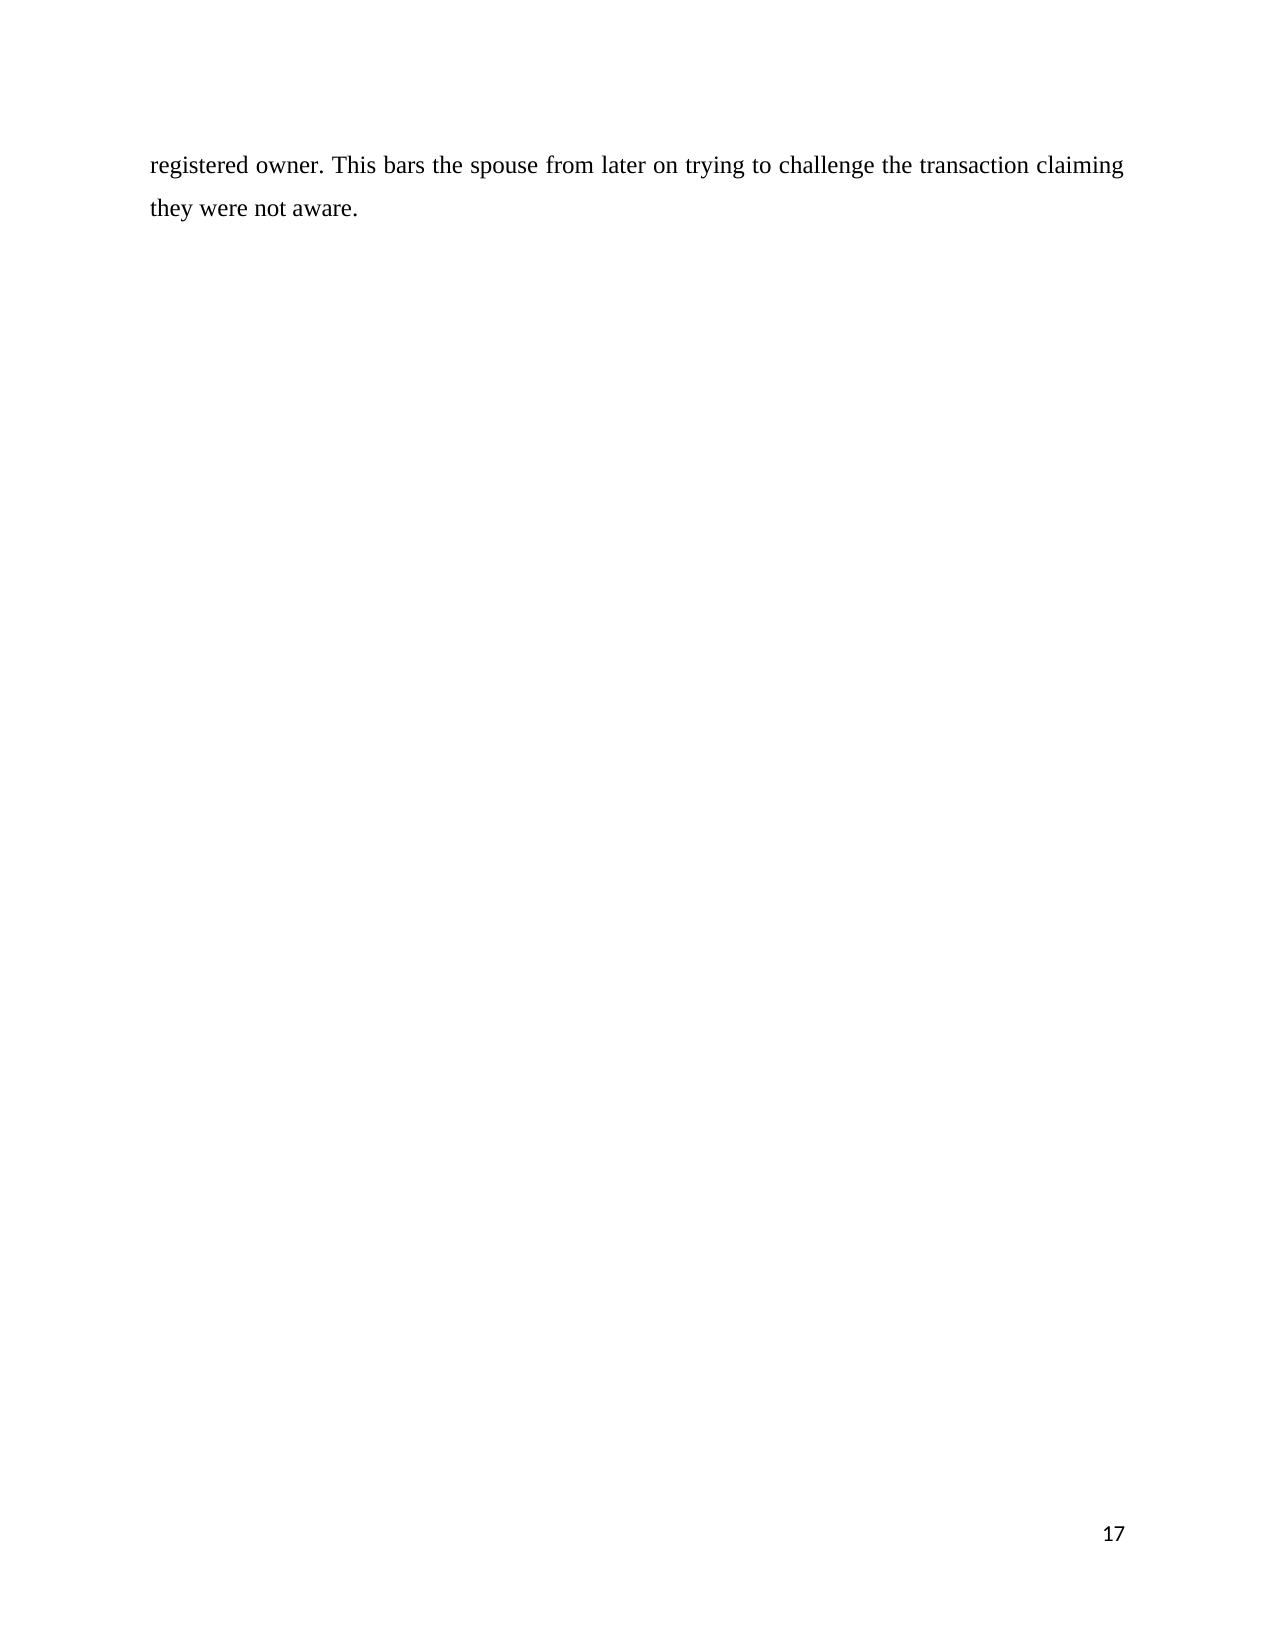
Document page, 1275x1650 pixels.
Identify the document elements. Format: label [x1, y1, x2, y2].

text [150, 150, 1125, 222]
